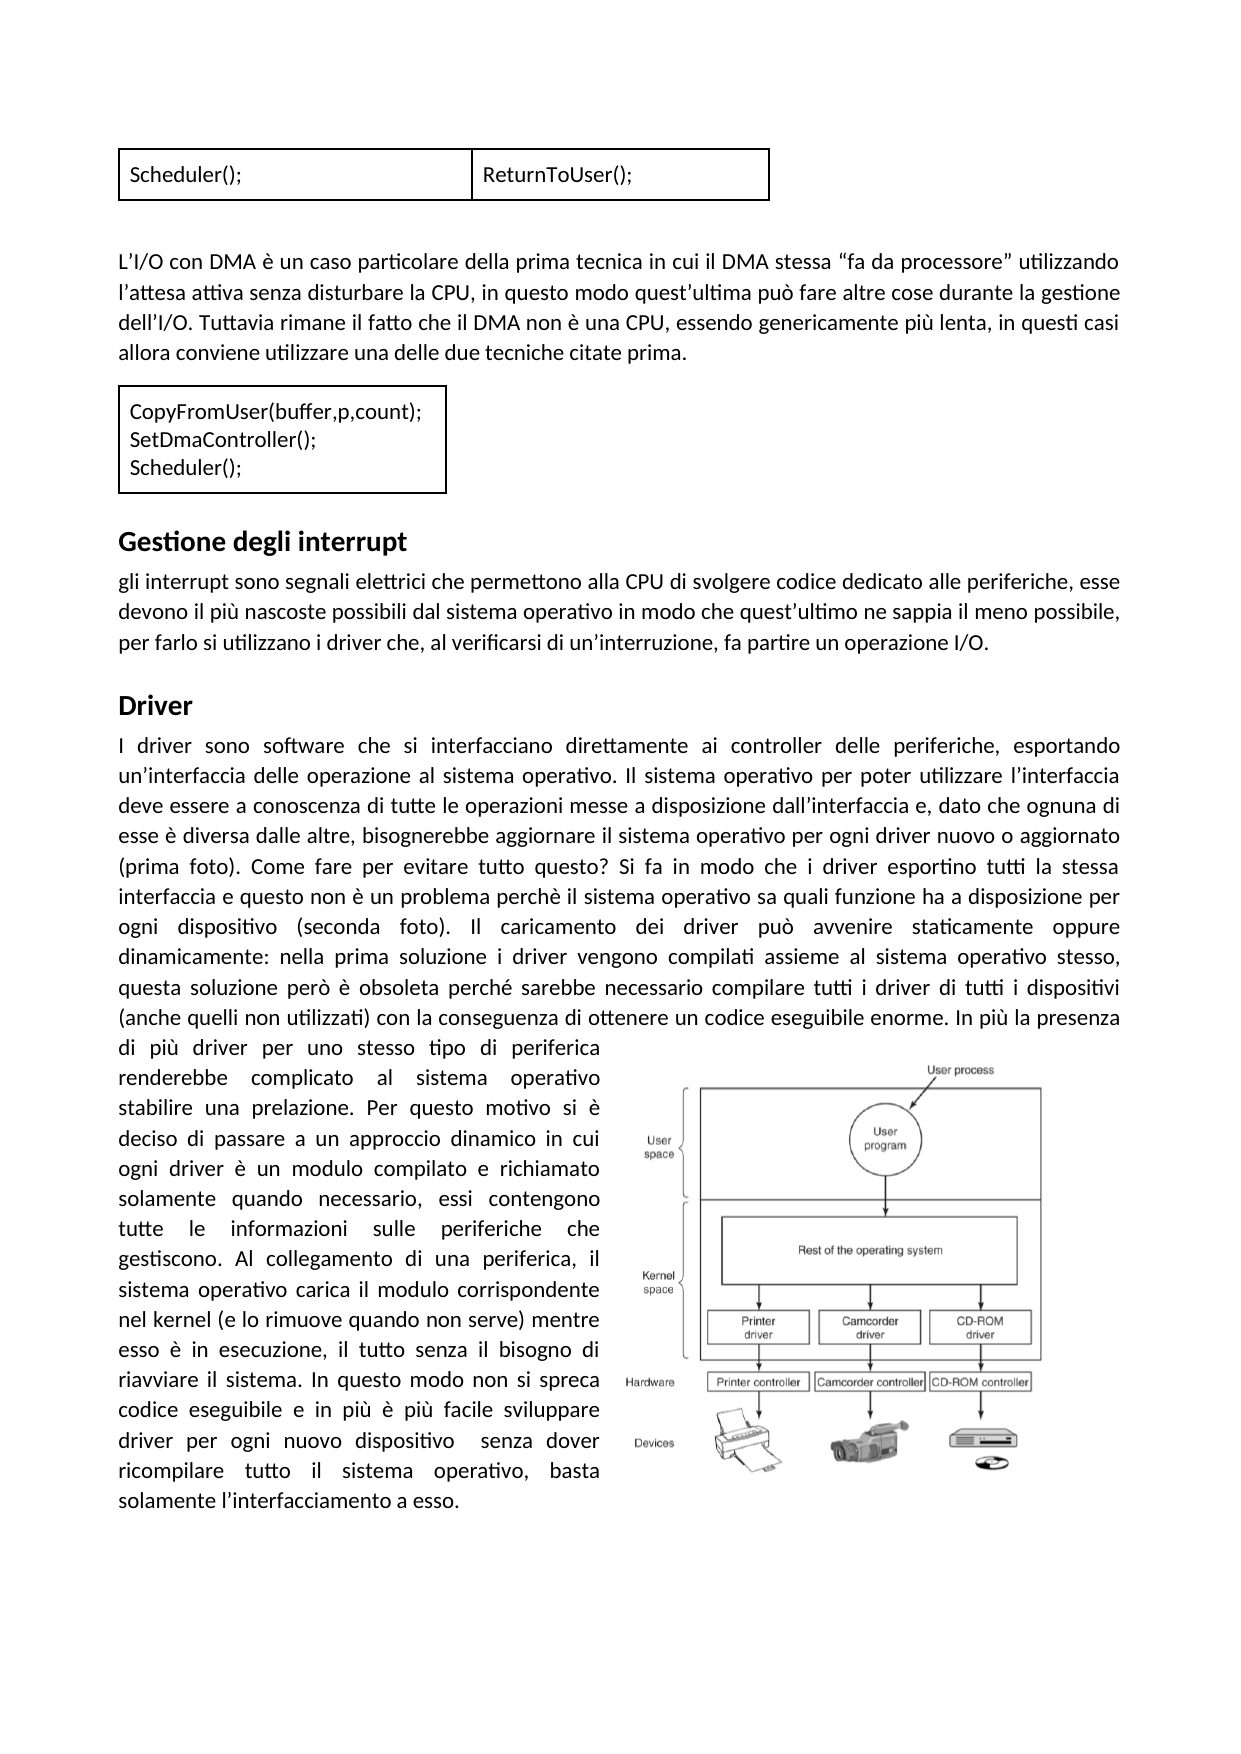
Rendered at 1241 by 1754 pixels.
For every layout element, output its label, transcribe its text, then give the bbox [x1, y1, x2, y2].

text L’I/O con DMA è un caso particolare della prima tecnica in cui il DMA stessa “fa da processore” utilizzando l’attesa attiva senza disturbare la CPU, in questo modo quest’ultima può fare altre cose durante la gestione dell’I/O. Tuttavia rimane il fatto che il DMA non è una CPU, essendo genericamente più lenta, in questi casi allora conviene utilizzare una delle due tecniche citate prima. [118, 247, 1122, 366]
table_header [473, 150, 768, 198]
subtitle Driver [118, 687, 1122, 723]
text gli interrupt sono segnali elettrici che permettono alla CPU di svolgere codice dedicato alle periferiche, esse devono il più nascoste possibili dal sistema operativo in modo che quest’ultimo ne sappia il meno possibile, per farlo si utilizzano i driver che, al verificarsi di un’interruzione, fa partire un operazione I/O. [118, 567, 1122, 656]
subtitle Gestione degli interrupt [118, 523, 1122, 559]
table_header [120, 150, 471, 198]
table_header CopyFromUser(buffer,p,count); SetDmaController(); Scheduler(); [120, 387, 445, 492]
picture [619, 1052, 1078, 1484]
